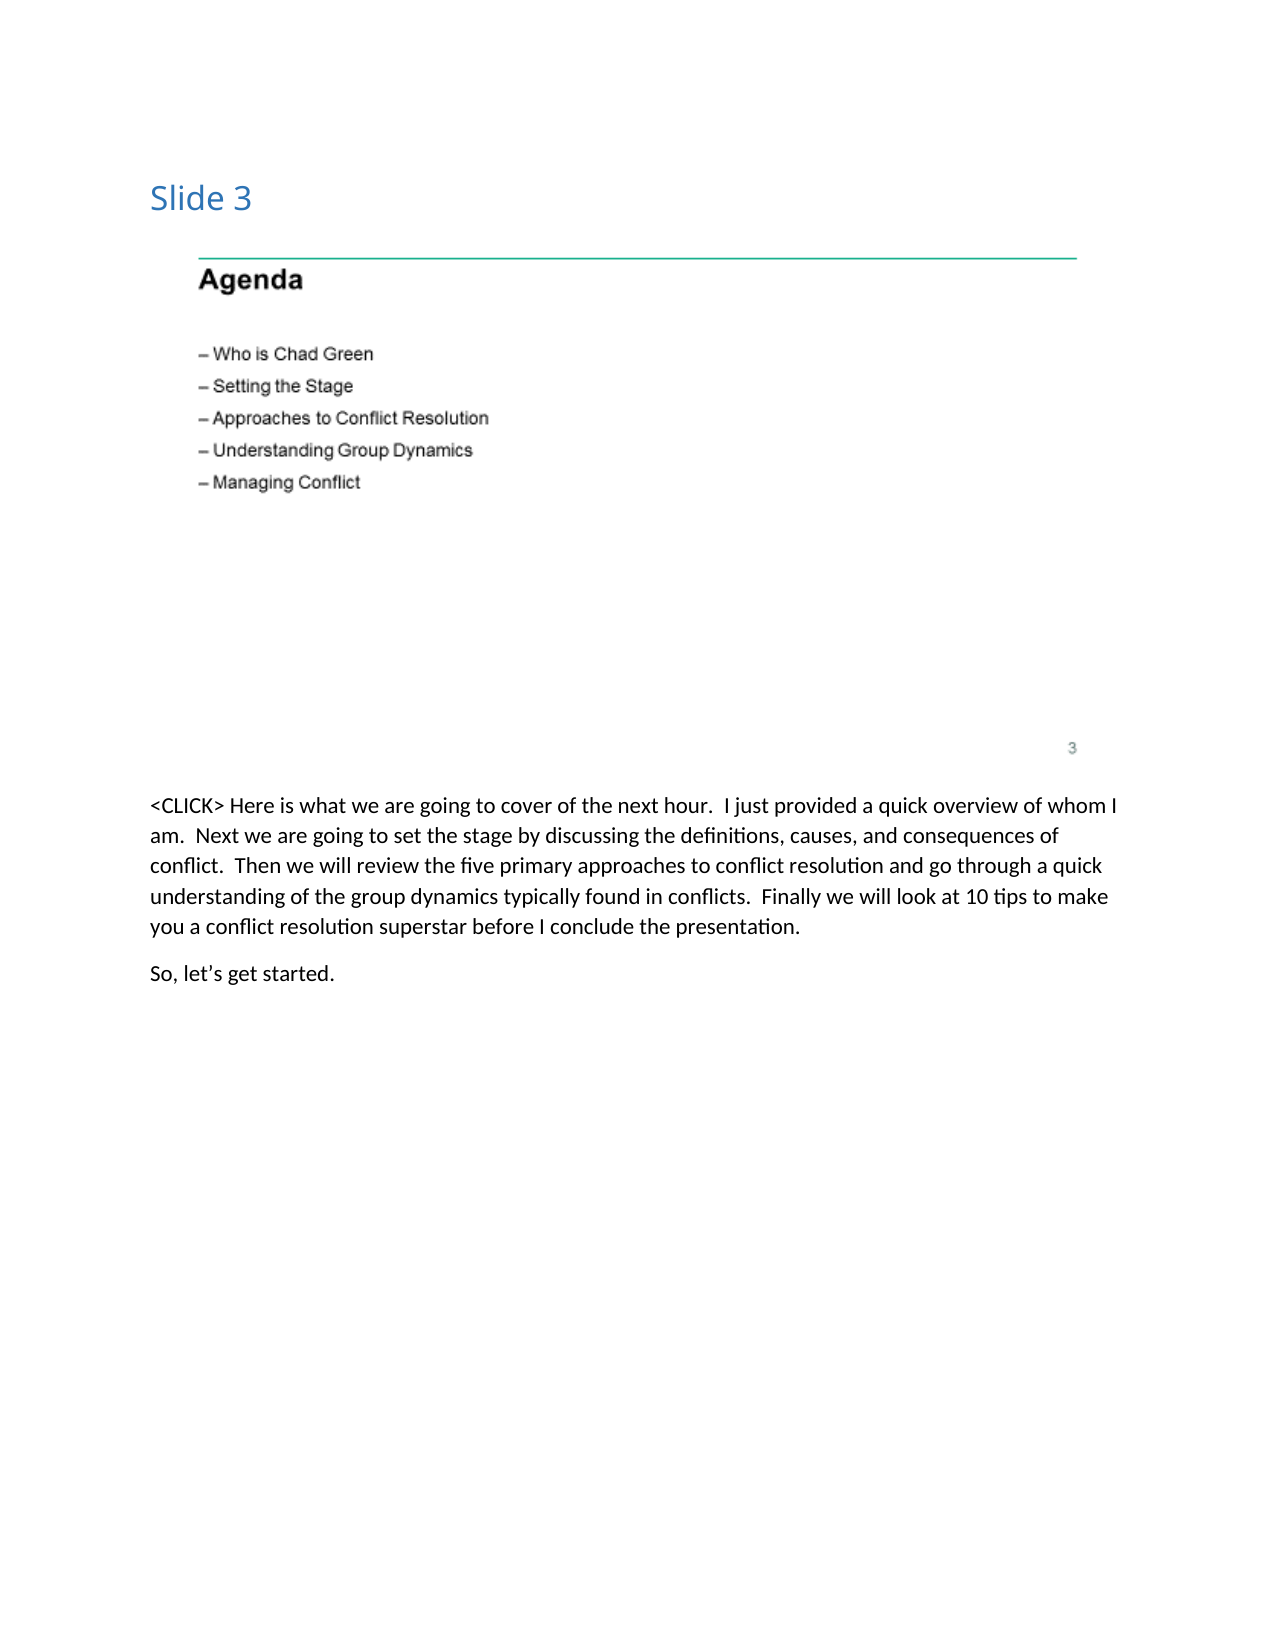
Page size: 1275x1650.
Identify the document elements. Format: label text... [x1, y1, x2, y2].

text So, let’s get started. [150, 959, 1125, 987]
picture [150, 223, 1125, 773]
text <CLICK> Here is what we are going to cover of the next hour. I just provided a quick overview of whom I am. Next we are going to set the stage by discussing the definitions, causes, and consequences of conflict. Then we will review the five primary approaches to conflict resolution and go through a quick understanding of the group dynamics typically found in conflicts. Finally we will look at 10 tips to make you a conflict resolution superstar before I conclude the presentation. [150, 791, 1125, 940]
subtitle Slide 3 [150, 175, 1125, 220]
